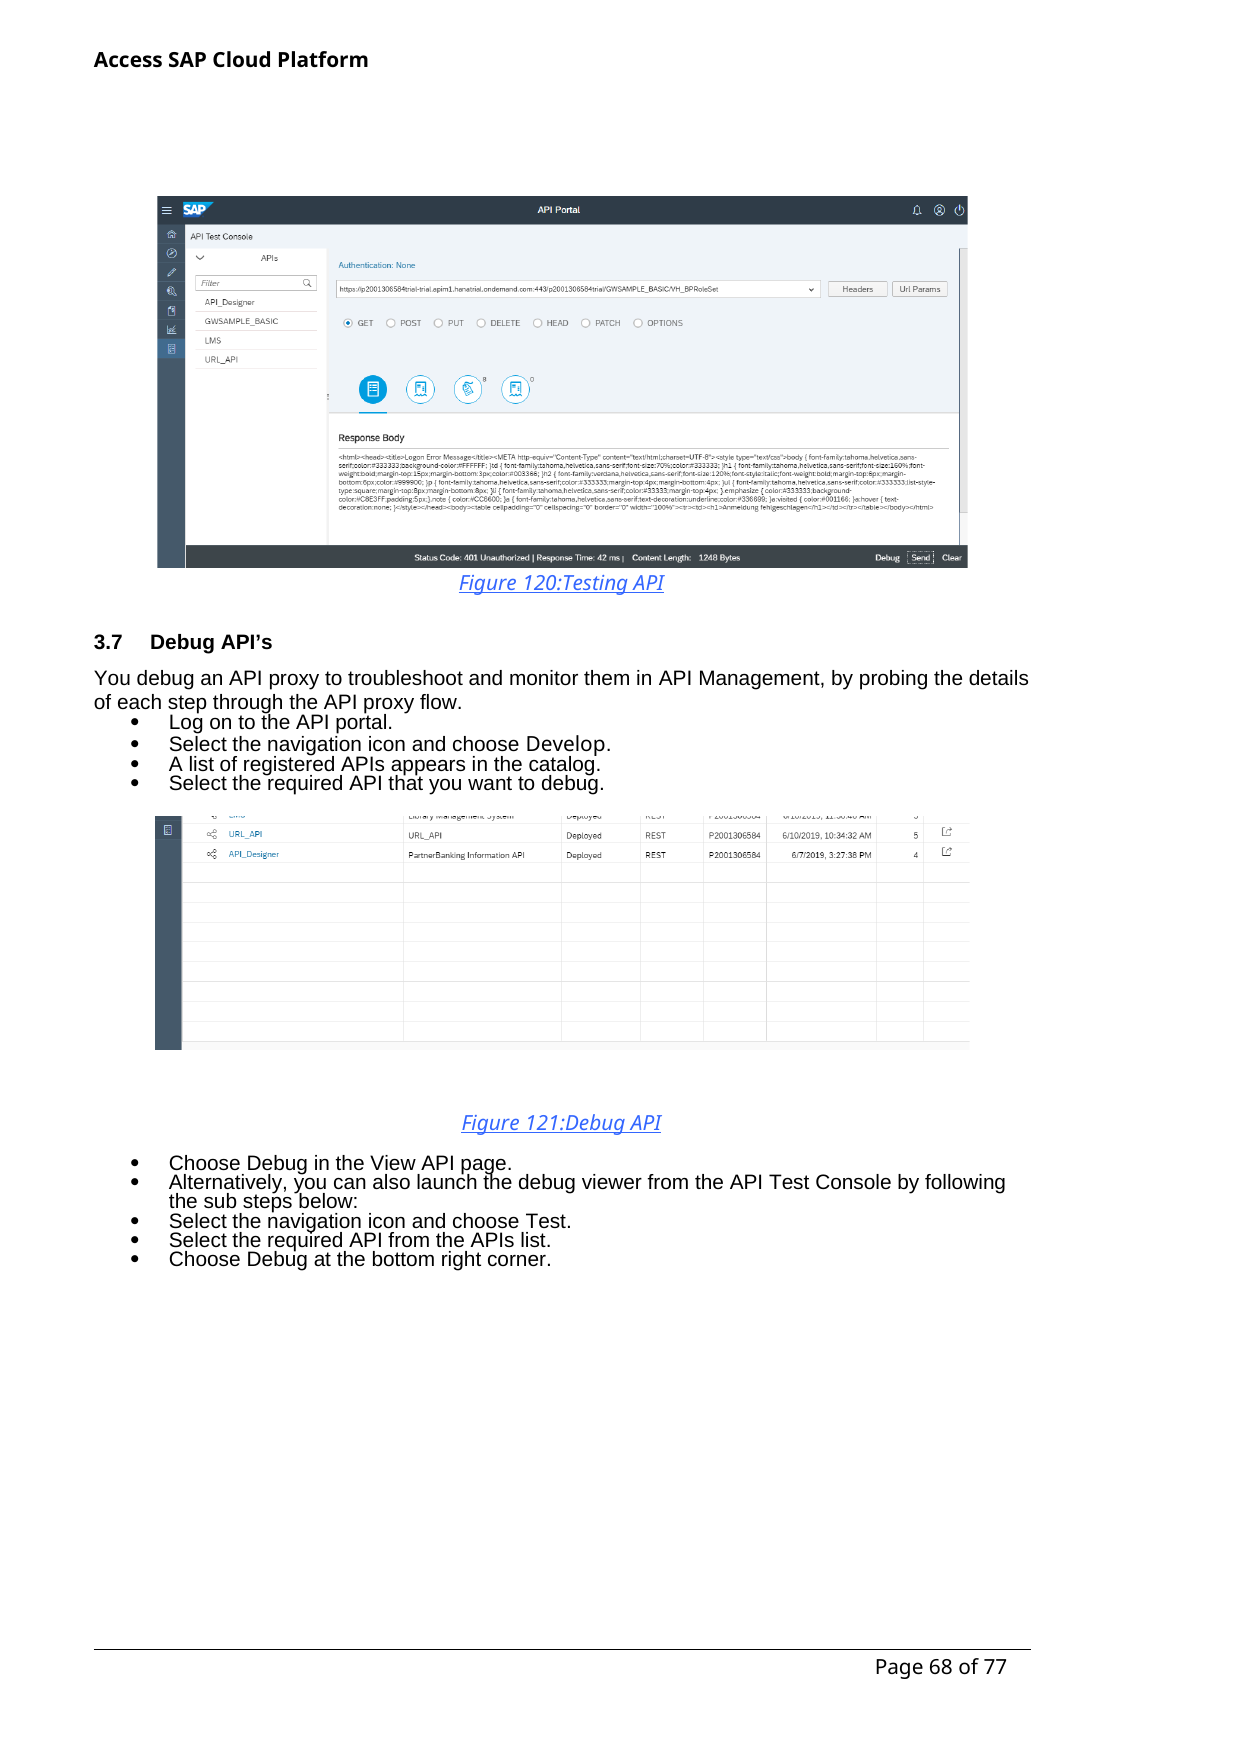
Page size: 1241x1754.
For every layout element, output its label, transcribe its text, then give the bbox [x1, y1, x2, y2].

list Select the navigation icon and choose Test. [131, 1213, 1031, 1232]
text You debug an API proxy to troubleshoot and monitor them in API Management, by probing the details of each step through the API proxy flow. [94, 666, 1031, 714]
picture [155, 816, 970, 1050]
list Alternatively, you can also launch the debug viewer from the API Test Console by following the sub steps below: [131, 1174, 1031, 1213]
list Choose Debug at the bottom right corner. [131, 1251, 1031, 1270]
list A list of registered APIs appears in the catalog. [131, 756, 1031, 775]
list Select the required API that you want to debug. [131, 775, 1031, 794]
list Select the required API from the APIs list. [131, 1232, 1031, 1251]
list Log on to the API portal. [131, 714, 1031, 733]
picture [157, 196, 968, 568]
list Select the navigation icon and choose Develop. [131, 733, 1031, 756]
list Debug API’s [94, 629, 1031, 653]
list Choose Debug in the View API page. [131, 1155, 1031, 1174]
